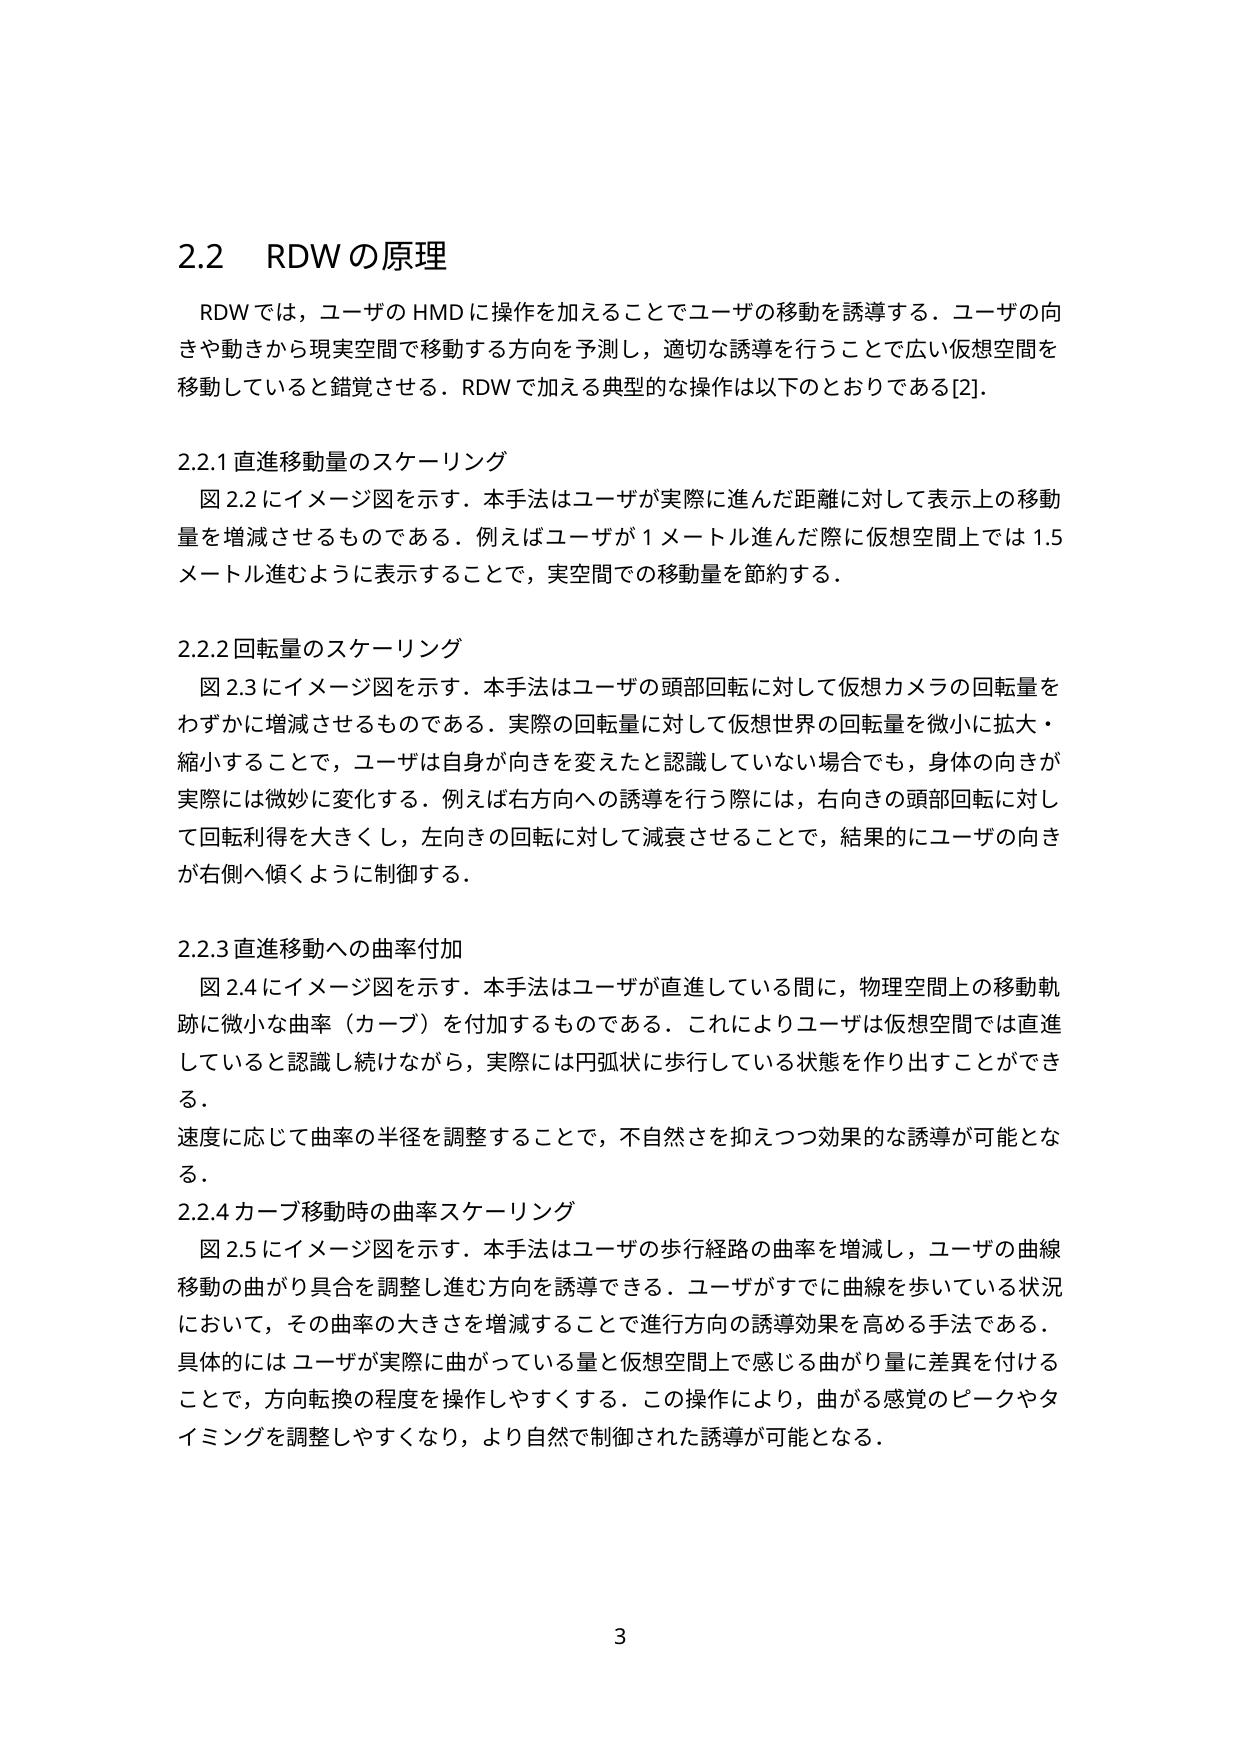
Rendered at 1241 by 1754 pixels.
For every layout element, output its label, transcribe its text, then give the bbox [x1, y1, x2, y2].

subtitle 2.2.3直進移動への曲率付加 [177, 929, 1041, 967]
subtitle 2.2.4カーブ移動時の曲率スケーリング [177, 1192, 1041, 1229]
text RDWでは，ユーザのHMDに操作を加えることでユーザの移動を誘導する．ユーザの向きや動きから現実空間で移動する方向を予測し，適切な誘導を行うことで広い仮想空間を移動していると錯覚させる．RDWで加える典型的な操作は以下のとおりである[2]． [177, 292, 1063, 404]
subtitle 2.2 RDWの原理 [177, 217, 1063, 292]
subtitle 2.2.2回転量のスケーリング [177, 629, 1041, 667]
text 図2.2にイメージ図を示す．本手法はユーザが実際に進んだ距離に対して表示上の移動量を増減させるものである．例えばユーザが1メートル進んだ際に仮想空間上では1.5メートル進むように表示することで，実空間での移動量を節約する． [177, 479, 1063, 592]
subtitle 2.2.1直進移動量のスケーリング [177, 442, 1041, 479]
text 図2.3にイメージ図を示す．本手法はユーザの頭部回転に対して仮想カメラの回転量をわずかに増減させるものである．実際の回転量に対して仮想世界の回転量を微小に拡大・縮小することで，ユーザは自身が向きを変えたと認識していない場合でも，身体の向きが実際には微妙に変化する．例えば右方向への誘導を行う際には，右向きの頭部回転に対して回転利得を大きくし，左向きの回転に対して減衰させることで，結果的にユーザの向きが右側へ傾くように制御する． [177, 667, 1063, 892]
text 速度に応じて曲率の半径を調整することで，不自然さを抑えつつ効果的な誘導が可能となる． [177, 1117, 1063, 1192]
text 図2.5にイメージ図を示す．本手法はユーザの歩行経路の曲率を増減し，ユーザの曲線移動の曲がり具合を調整し進む方向を誘導できる．ユーザがすでに曲線を歩いている状況において，その曲率の大きさを増減することで進行方向の誘導効果を高める手法である．具体的には ユーザが実際に曲がっている量と仮想空間上で感じる曲がり量に差異を付けることで，方向転換の程度を操作しやすくする．この操作により，曲がる感覚のピークやタイミングを調整しやすくなり，より自然で制御された誘導が可能となる． [177, 1229, 1063, 1454]
text 図2.4にイメージ図を示す．本手法はユーザが直進している間に，物理空間上の移動軌跡に微小な曲率（カーブ）を付加するものである．これによりユーザは仮想空間では直進していると認識し続けながら，実際には円弧状に歩行している状態を作り出すことができる． [177, 967, 1063, 1117]
